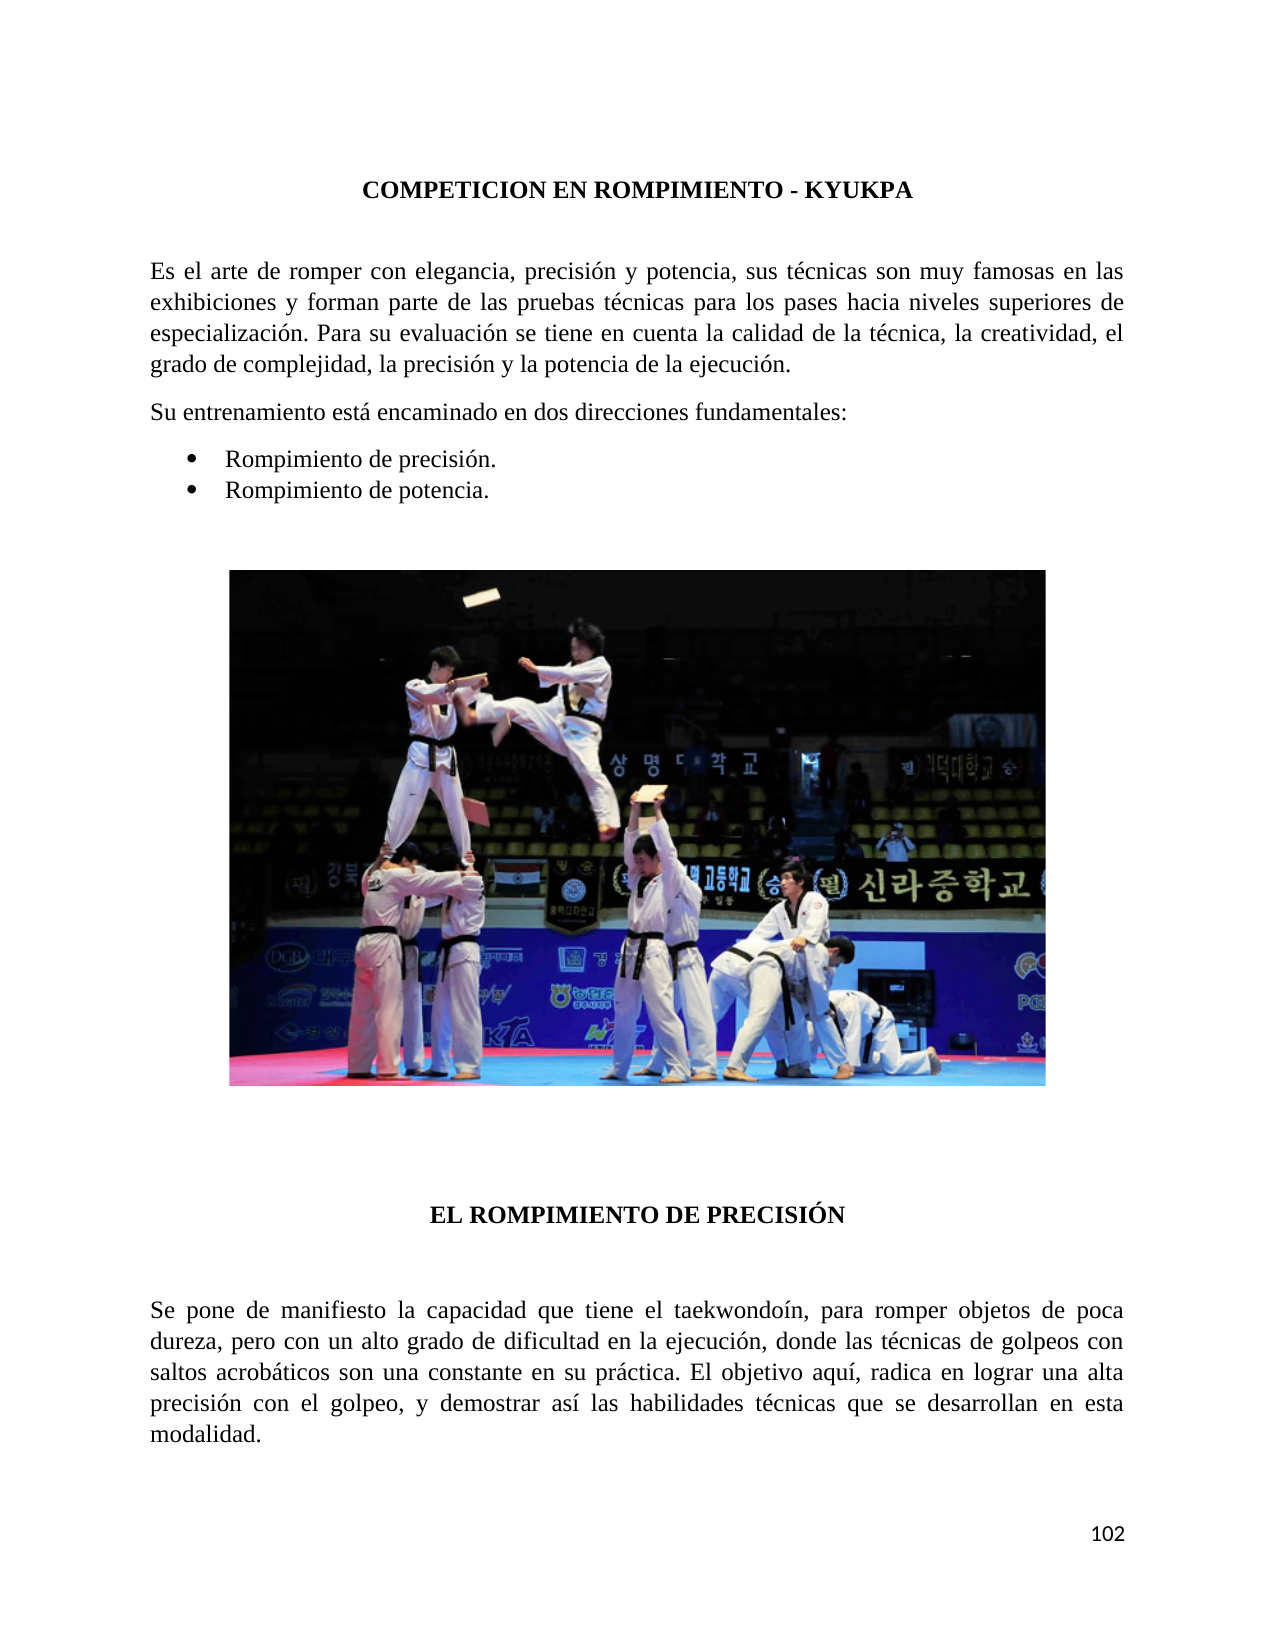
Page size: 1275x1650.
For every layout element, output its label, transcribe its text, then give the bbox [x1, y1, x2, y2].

list Rompimiento de potencia. [187, 475, 1125, 504]
text Su entrenamiento está encaminado en dos direcciones fundamentales: [150, 397, 1125, 425]
text Se pone de manifiesto la capacidad que tiene el taekwondoín, para romper objetos de poca dureza, pero con un alto grado de dificultad en la ejecución, donde las técnicas de golpeos con saltos acrobáticos son una constante en su práctica. El objetivo aquí, radica en lograr una alta precisión con el golpeo, y demostrar así las habilidades técnicas que se desarrollan en esta modalidad. [150, 1295, 1125, 1448]
text COMPETICION EN ROMPIMIENTO - KYUKPA [150, 175, 1125, 204]
text EL ROMPIMIENTO DE PRECISIÓN [150, 1200, 1125, 1229]
picture [229, 570, 1046, 1086]
text Es el arte de romper con elegancia, precisión y potencia, sus técnicas son muy famosas en las exhibiciones y forman parte de las pruebas técnicas para los pases hacia niveles superiores de especialización. Para su evaluación se tiene en cuenta la calidad de la técnica, la creatividad, el grado de complejidad, la precisión y la potencia de la ejecución. [150, 256, 1125, 378]
list Rompimiento de precisión. [187, 444, 1125, 473]
